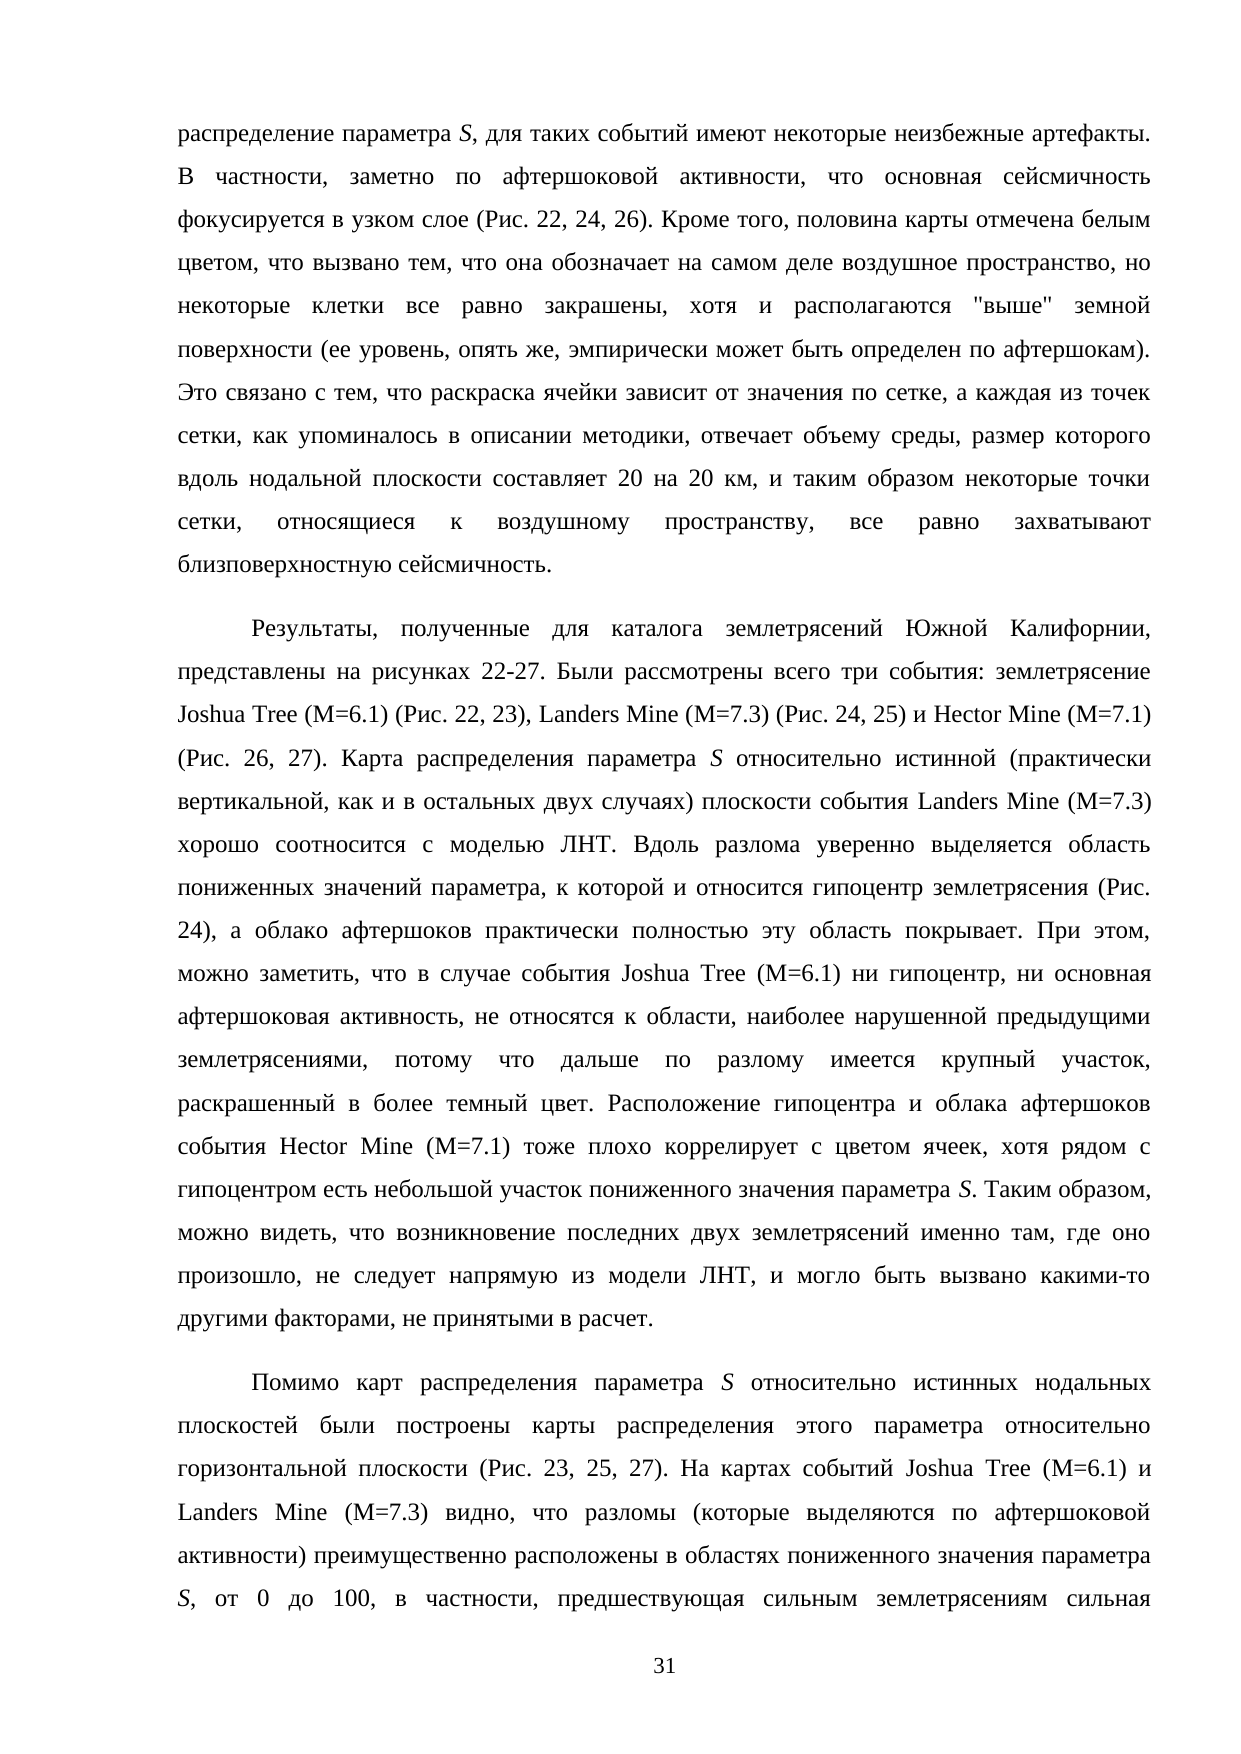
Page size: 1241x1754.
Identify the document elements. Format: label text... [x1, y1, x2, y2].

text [177, 118, 1152, 578]
text Результаты, полученные для каталога землетрясений Южной Калифорнии, представлены на рисунках 22-27. Были рассмотрены всего три события: землетрясение Joshua Tree (M=6.1) (Рис. 22, 23), Landers Mine (M=7.3) (Рис. 24, 25) и Hector Mine (M=7.1) (Рис. 26, 27). Карта распределения параметра S относительно истинной (практически вертикальной, как и в остальных двух случаях) плоскости события Landers Mine (M=7.3) хорошо соотносится с моделью ЛНТ. Вдоль разлома уверенно выделяется область пониженных значений параметра, к которой и относится гипоцентр землетрясения (Рис. 24), а облако афтершоков практически полностью эту область покрывает. При этом, можно заметить, что в случае события Joshua Tree (M=6.1) ни гипоцентр, ни основная афтершоковая активность, не относятся к области, наиболее нарушенной предыдущими землетрясениями, потому что дальше по разлому имеется крупный участок, раскрашенный в более темный цвет. Расположение гипоцентра и облака афтершоков события Hector Mine (M=7.1) тоже плохо коррелирует с цветом ячеек, хотя рядом с гипоцентром есть небольшой участок пониженного значения параметра S. Таким образом, можно видеть, что возникновение последних двух землетрясений именно там, где оно произошло, не следует напрямую из модели ЛНТ, и могло быть вызвано какими-то другими факторами, не принятыми в расчет. [177, 613, 1152, 1332]
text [177, 1367, 1152, 1612]
